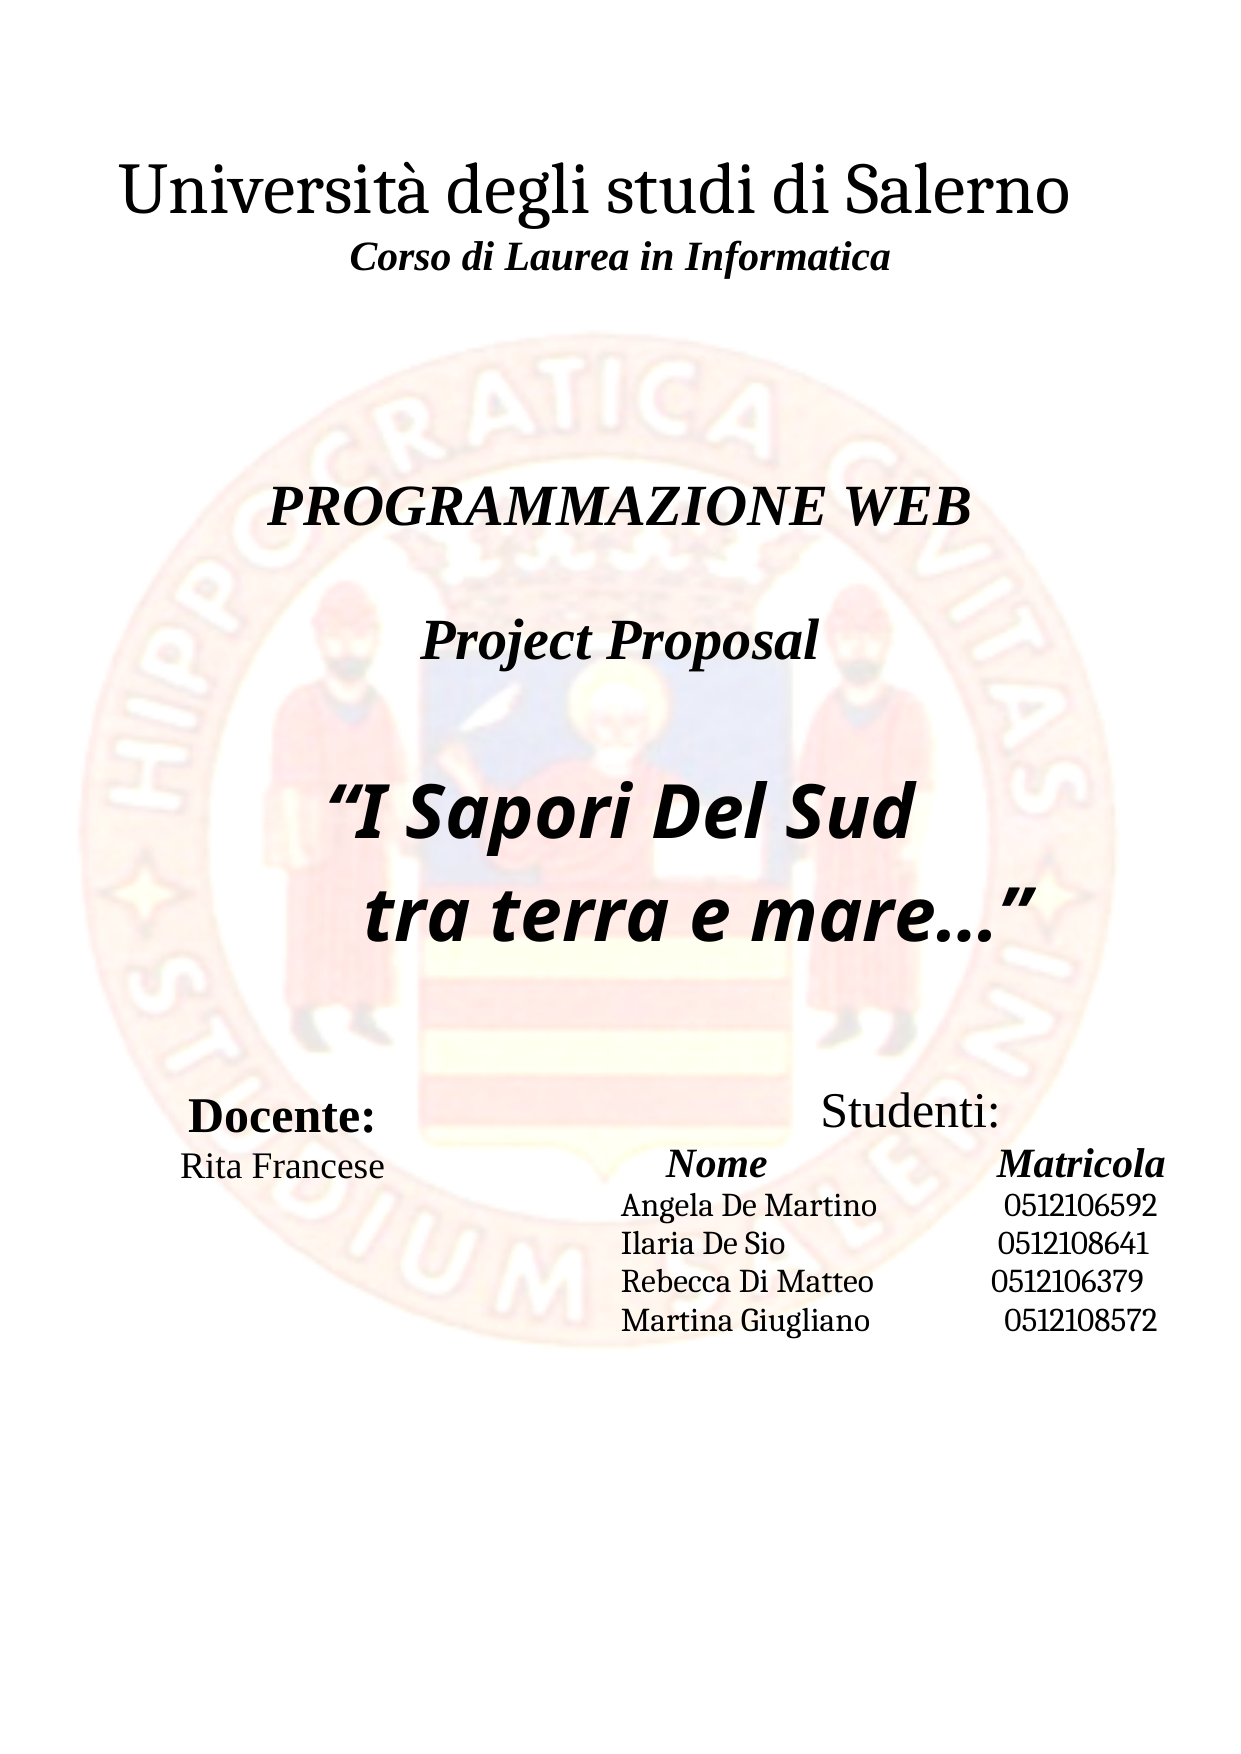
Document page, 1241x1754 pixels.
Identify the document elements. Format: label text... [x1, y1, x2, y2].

text Università degli studi di Salerno [118, 148, 1122, 231]
subtitle Project Proposal [118, 605, 1122, 672]
subtitle tra terra e mare…” [118, 861, 1122, 963]
subtitle Corso di Laurea in Informatica [118, 231, 1122, 279]
subtitle “I Sapori Del Sud [118, 758, 1122, 861]
subtitle PROGRAMMAZIONE WEB [118, 471, 1122, 538]
